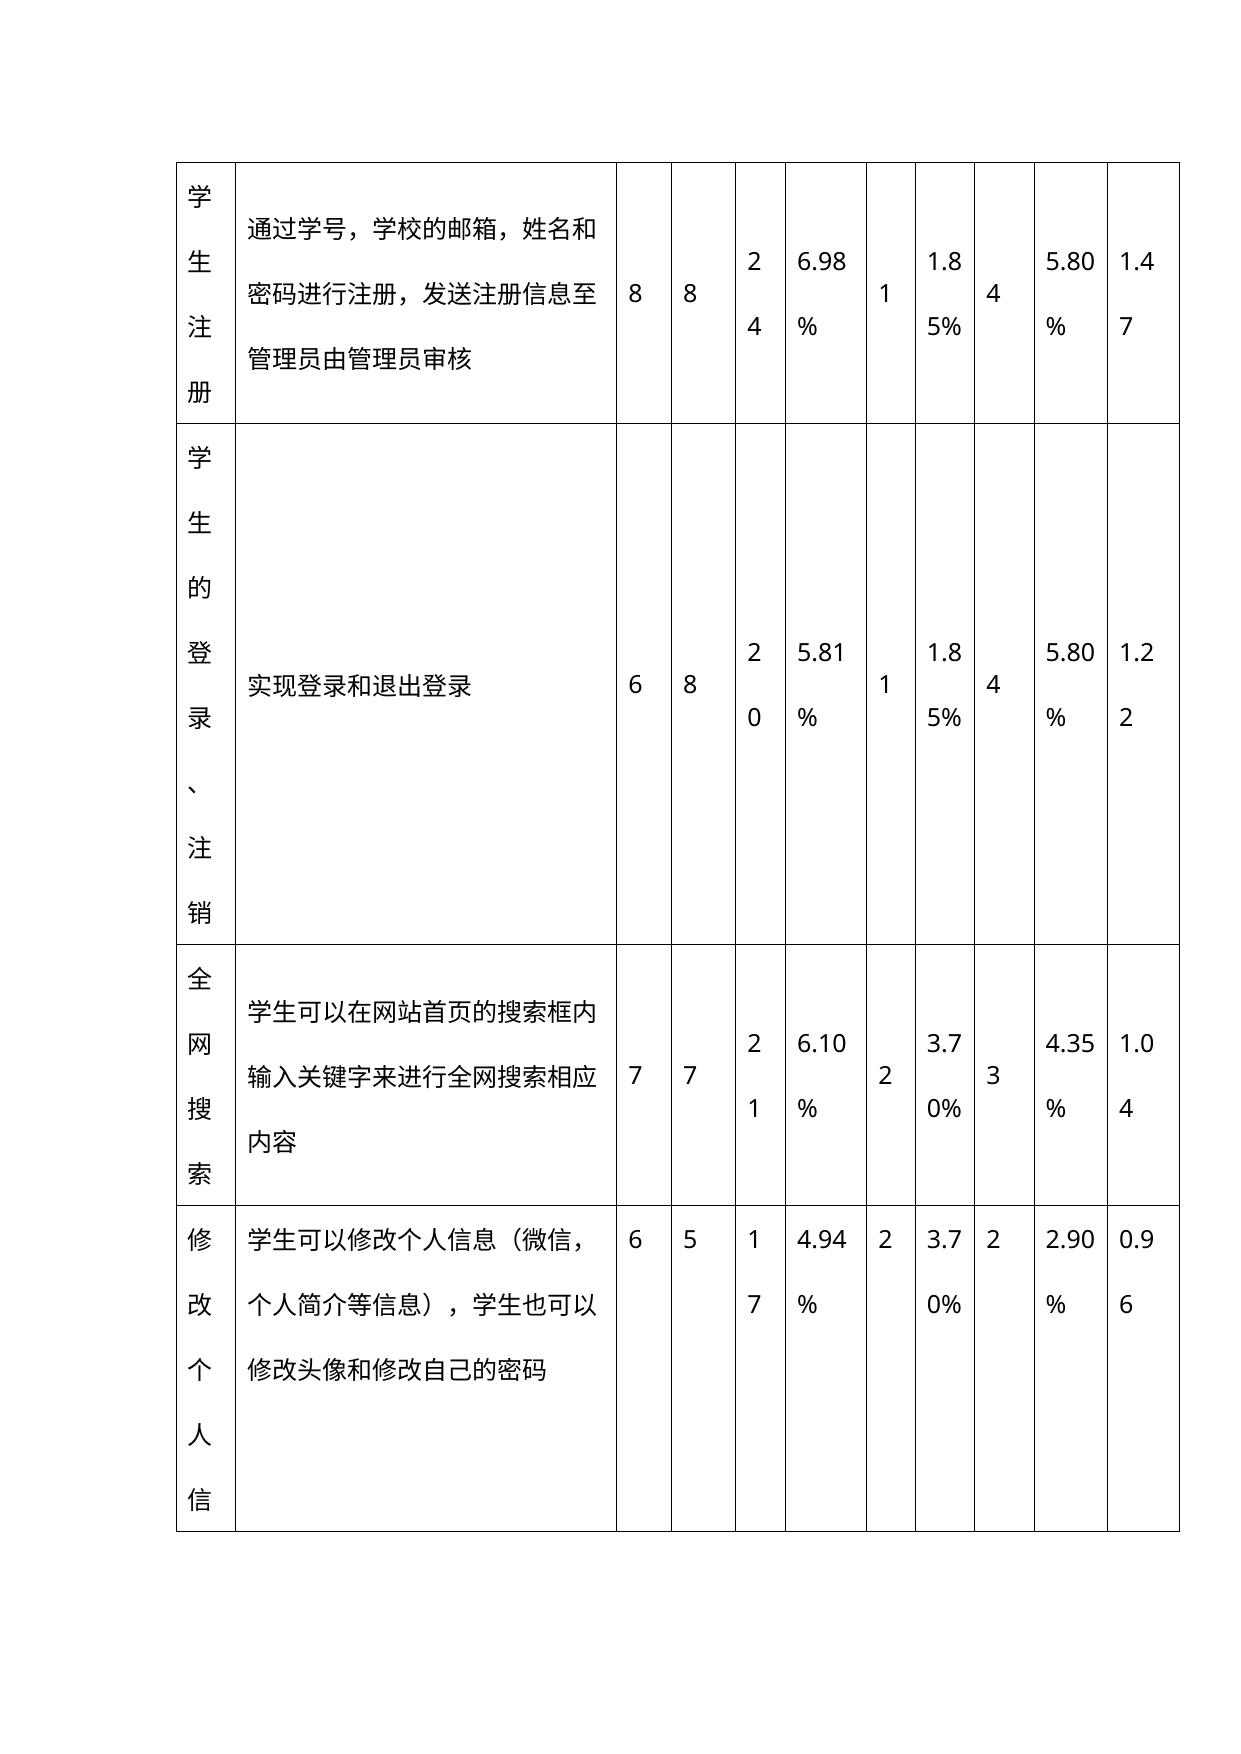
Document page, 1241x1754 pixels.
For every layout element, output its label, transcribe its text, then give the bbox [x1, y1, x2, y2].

table_cell 24 [736, 163, 785, 423]
table_cell 学生的登录、注销 [177, 424, 235, 944]
table_cell 1.85% [916, 163, 974, 423]
table_cell 1.22 [1108, 424, 1179, 944]
table_cell 实现登录和退出登录 [236, 424, 616, 944]
table_cell 3.70% [916, 945, 974, 1205]
table_cell 学生注册 [177, 163, 235, 423]
table_cell 1 [867, 424, 915, 944]
table_cell 通过学号，学校的邮箱，姓名和密码进行注册，发送注册信息至管理员由管理员审核 [236, 163, 616, 423]
table_cell 1.85% [916, 424, 974, 944]
table_cell 6.10% [786, 945, 866, 1205]
table_cell 2 [867, 945, 915, 1205]
table_cell 5.80% [1035, 424, 1107, 944]
table_cell 学生可以在网站首页的搜索框内输入关键字来进行全网搜索相应内容 [236, 945, 616, 1205]
table_cell 20 [736, 424, 785, 944]
table_cell 21 [736, 945, 785, 1205]
table_cell 7 [672, 945, 735, 1205]
table_cell 全网搜索 [177, 945, 235, 1205]
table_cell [236, 1206, 616, 1531]
table_cell 17 [736, 1206, 785, 1531]
table_cell 1.04 [1108, 945, 1179, 1205]
table_cell 5.80% [1035, 163, 1107, 423]
table_cell 5 [672, 1206, 735, 1531]
table_cell 5.81% [786, 424, 866, 944]
table_cell 7 [617, 945, 671, 1205]
table_cell 6.98% [786, 163, 866, 423]
table_cell 6 [617, 1206, 671, 1531]
table_cell 2.90% [1035, 1206, 1107, 1531]
table_cell 4.94% [786, 1206, 866, 1531]
table_cell 2 [975, 1206, 1034, 1531]
table_cell 8 [672, 424, 735, 944]
table_cell 4 [975, 424, 1034, 944]
table_cell 0.96 [1108, 1206, 1179, 1531]
table_cell 修改个人信息，头像和密码 [177, 1206, 235, 1531]
table_cell 8 [617, 163, 671, 423]
table_cell 2 [867, 1206, 915, 1531]
table_cell 3 [975, 945, 1034, 1205]
table_cell 1 [867, 163, 915, 423]
table_cell 4.35% [1035, 945, 1107, 1205]
table_cell 8 [672, 163, 735, 423]
table_cell 4 [975, 163, 1034, 423]
table_cell 3.70% [916, 1206, 974, 1531]
table_cell 1.47 [1108, 163, 1179, 423]
table_cell 6 [617, 424, 671, 944]
